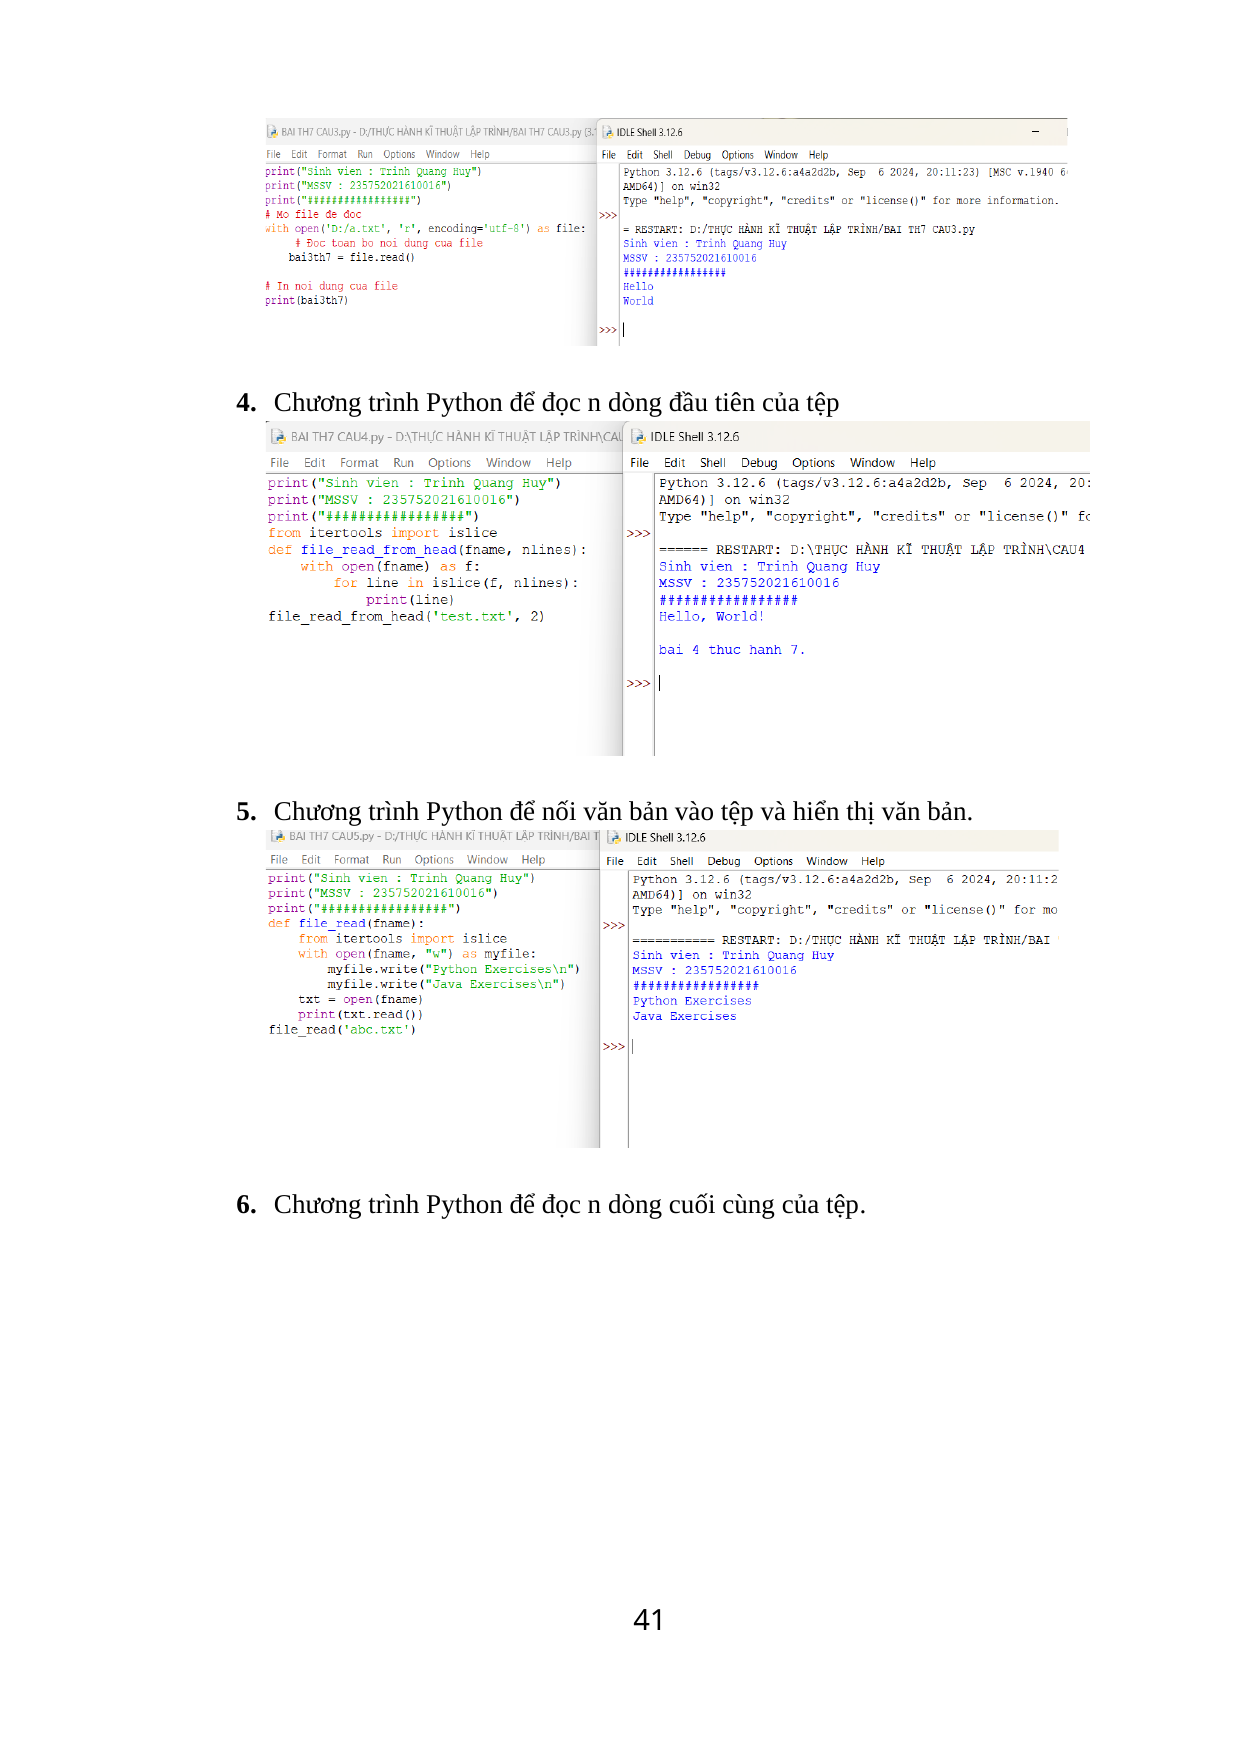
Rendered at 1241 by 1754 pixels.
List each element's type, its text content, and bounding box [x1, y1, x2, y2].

picture [265, 118, 1068, 346]
picture [265, 830, 1059, 1148]
list Chương trình Python để nối văn bản vào tệp và hiển thị văn bản. [236, 795, 1122, 826]
picture [265, 421, 1090, 756]
list Chương trình Python để đọc n dòng đầu tiên của tệp [236, 386, 1122, 417]
list Chương trình Python để đọc n dòng cuối cùng của tệp. [236, 1188, 1122, 1219]
